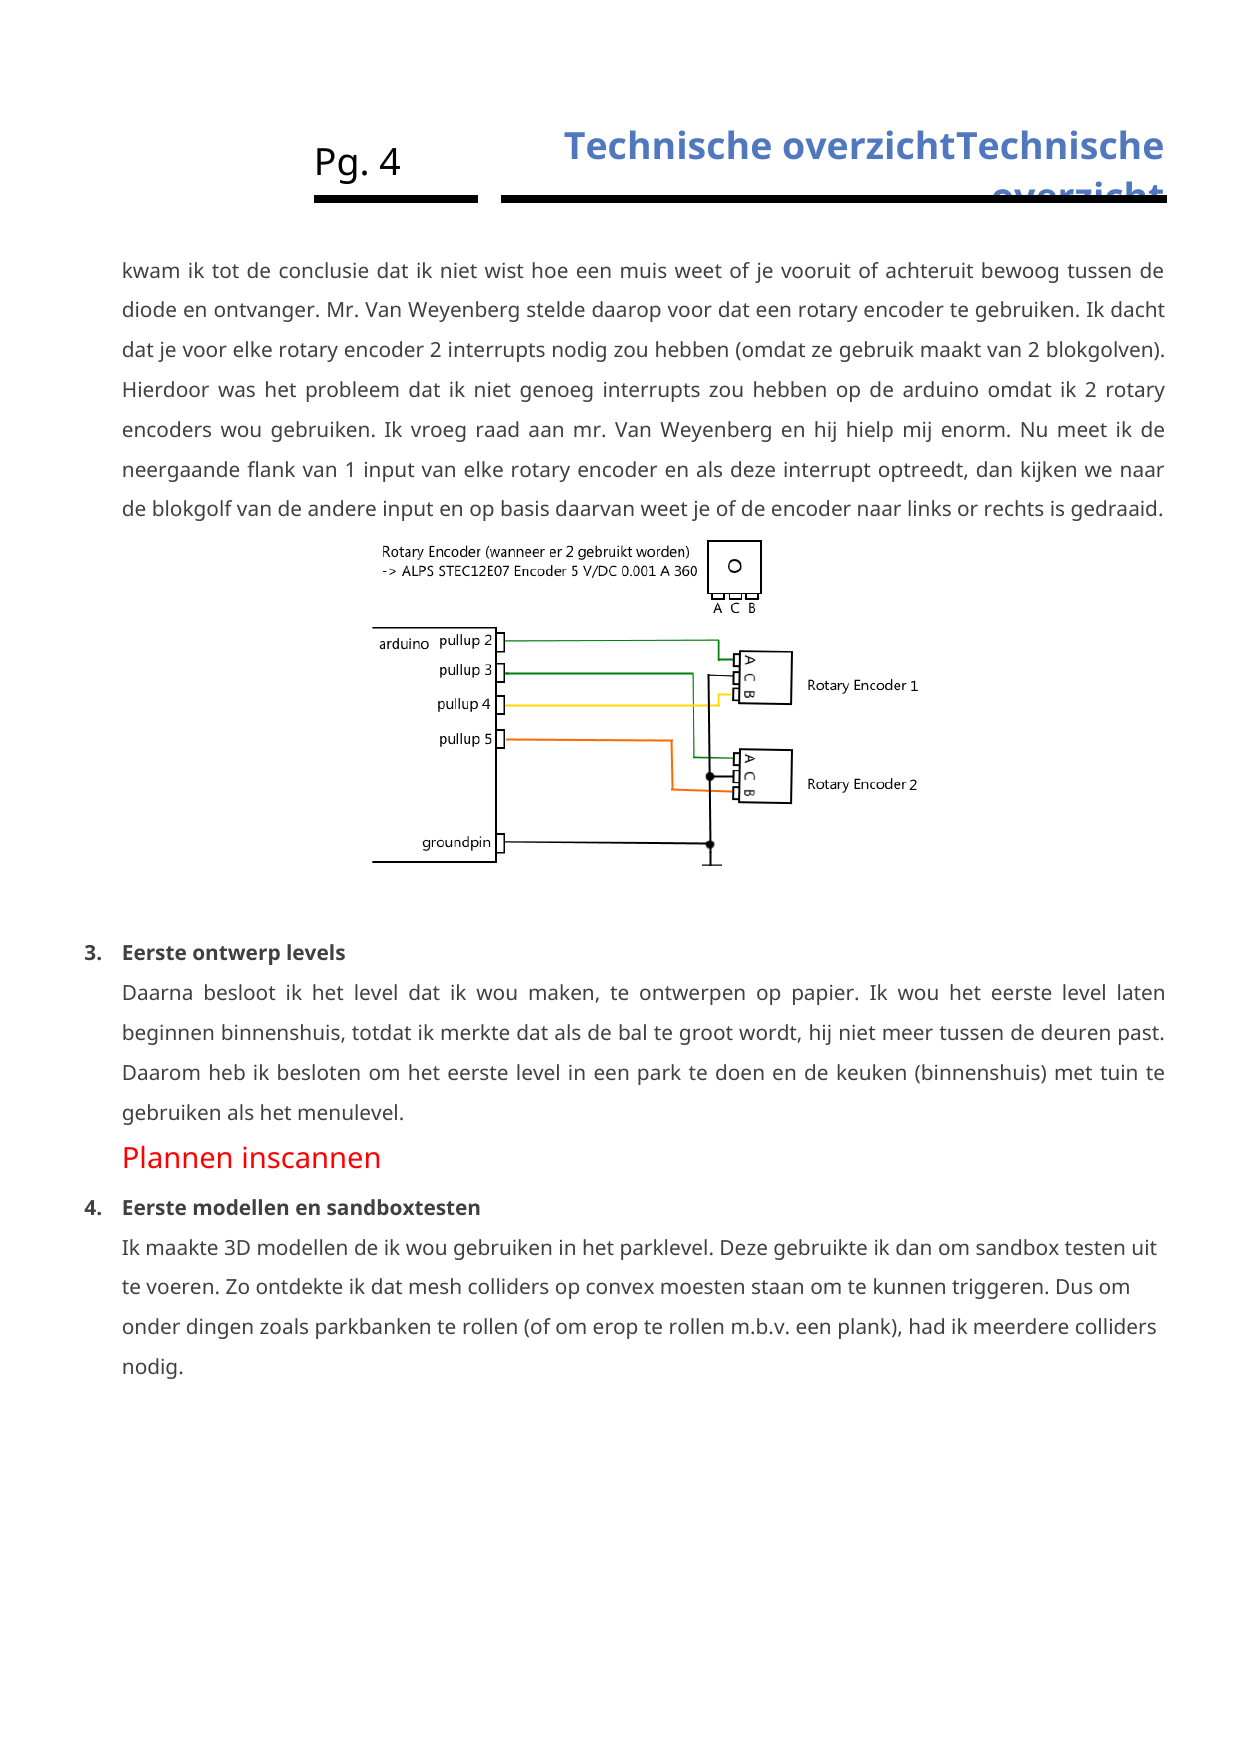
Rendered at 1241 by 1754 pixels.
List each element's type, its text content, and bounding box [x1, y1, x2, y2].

list Eerste ontwerp levels [84, 938, 1167, 967]
list Eerste modellen en sandboxtesten [84, 1193, 1167, 1221]
picture [372, 534, 932, 889]
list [122, 256, 1167, 523]
list Plannen inscannen [122, 1137, 1167, 1177]
list Ik maakte 3D modellen de ik wou gebruiken in het parklevel. Deze gebruikte ik dan om sandbox testen uit te voeren. Zo ontdekte ik dat mesh colliders op convex moesten staan om te kunnen triggeren. Dus om onder dingen zoals parkbanken te rollen (of om erop te rollen m.b.v. een plank), had ik meerdere colliders nodig. [122, 1233, 1167, 1381]
list Daarna besloot ik het level dat ik wou maken, te ontwerpen op papier. Ik wou het eerste level laten beginnen binnenshuis, totdat ik merkte dat als de bal te groot wordt, hij niet meer tussen de deuren past. Daarom heb ik besloten om het eerste level in een park te doen en de keuken (binnenshuis) met tuin te gebruiken als het menulevel. [122, 978, 1167, 1126]
